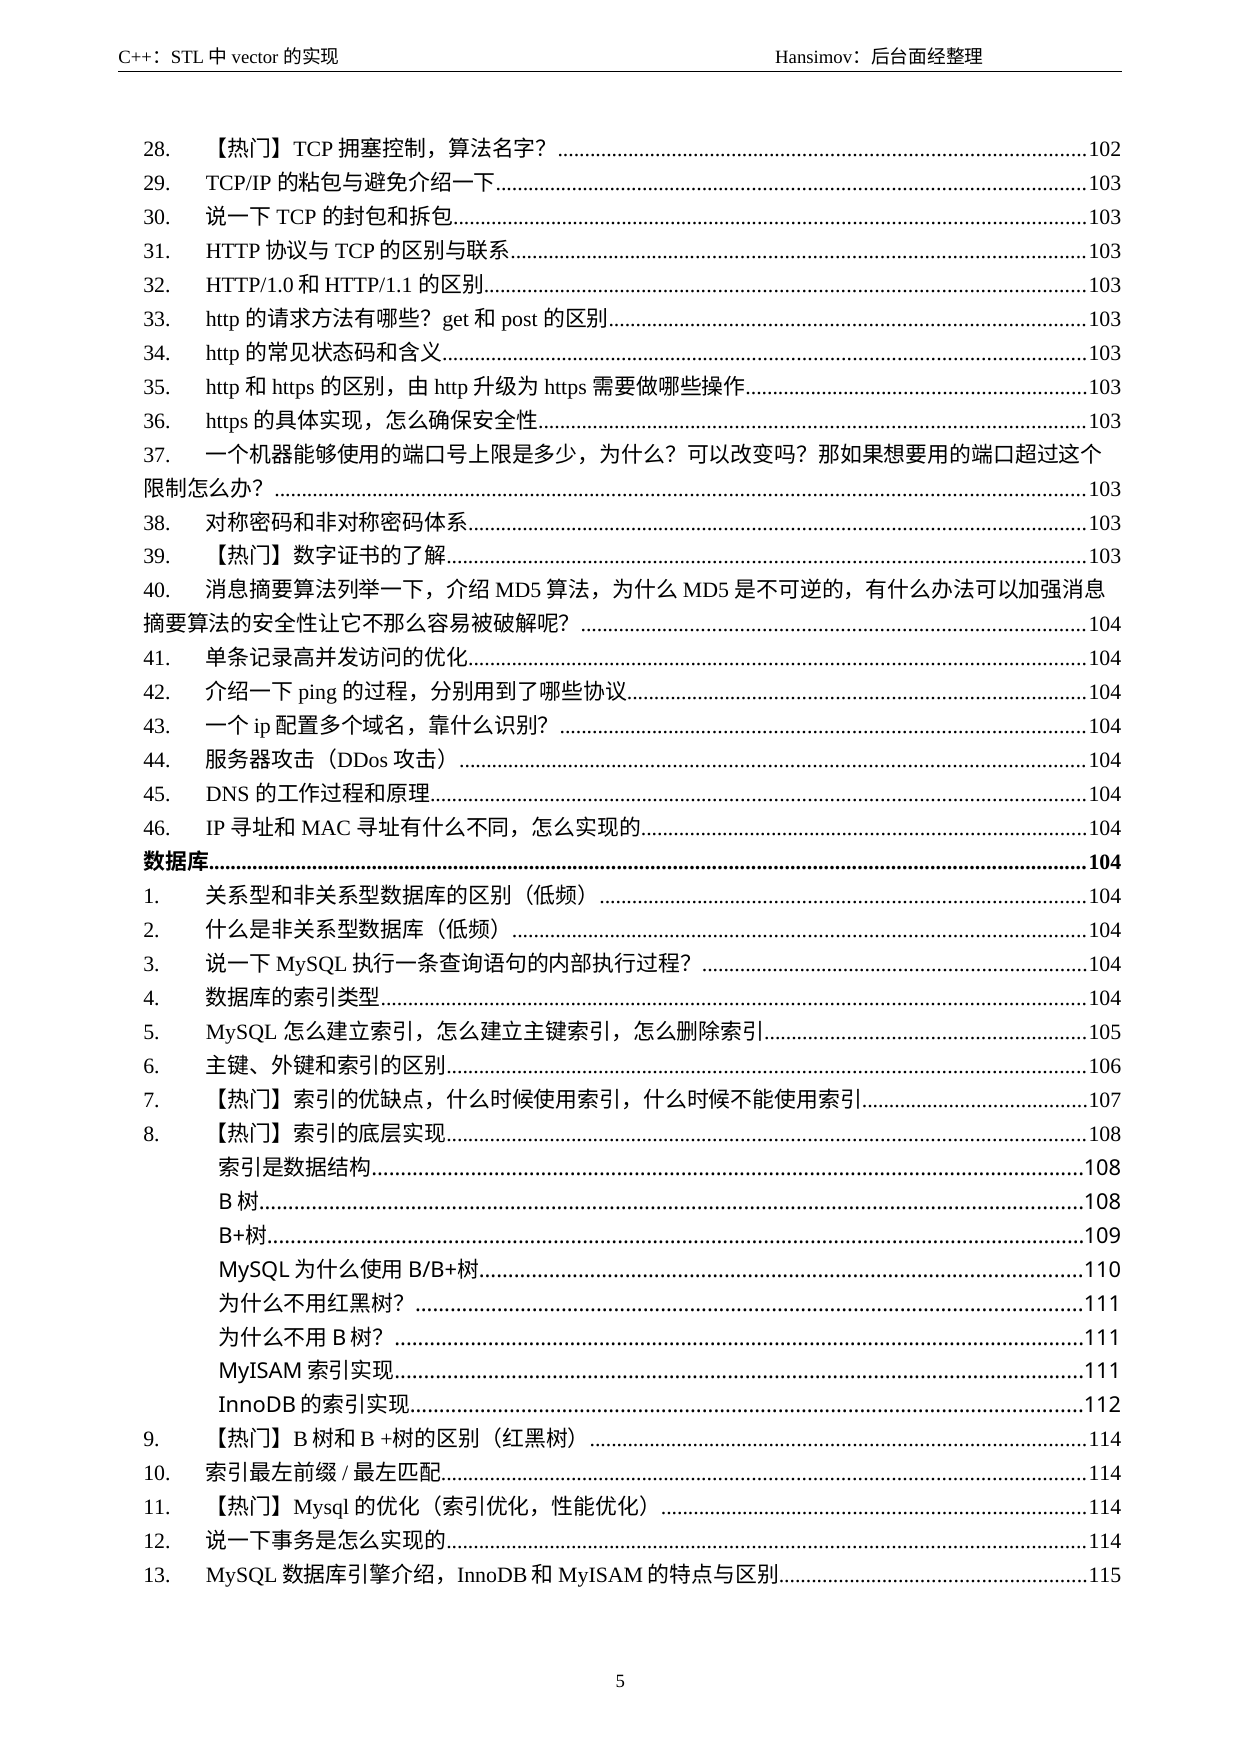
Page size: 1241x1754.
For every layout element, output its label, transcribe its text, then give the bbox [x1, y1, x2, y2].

text 4. 数据库的索引类型 104 [143, 979, 1122, 1013]
text InnoDB的索引实现 112 [218, 1386, 1122, 1420]
text 42. 介绍一下 ping 的过程，分别用到了哪些协议 104 [143, 673, 1122, 707]
text 9. 【热门】B树和B +树的区别（红黑树） 114 [143, 1420, 1122, 1454]
text 36. https 的具体实现，怎么确保安全性 103 [143, 402, 1122, 436]
text 34. http 的常见状态码和含义 103 [143, 334, 1122, 368]
text 32. HTTP/1.0和HTTP/1.1 的区别 103 [143, 266, 1122, 300]
text 31. HTTP协议与TCP的区别与联系 103 [143, 232, 1122, 266]
text 40. 消息摘要算法列举一下，介绍 MD5 算法，为什么 MD5 是不可逆的，有什么办法可以加强消息摘要算法的安全性让它不那么容易被破解呢？ 104 [143, 571, 1122, 639]
text MyISAM索引实现 111 [218, 1352, 1122, 1386]
text 41. 单条记录高并发访问的优化 104 [143, 639, 1122, 673]
text 38. 对称密码和非对称密码体系 103 [143, 503, 1122, 537]
text 35. http 和 https 的区别，由 http 升级为 https 需要做哪些操作 103 [143, 368, 1122, 402]
text 44. 服务器攻击（DDos 攻击） 104 [143, 741, 1122, 775]
text 37. 一个机器能够使用的端口号上限是多少，为什么？可以改变吗？那如果想要用的端口超过这个限制怎么办？ 103 [143, 436, 1122, 503]
text 29. TCP/IP 的粘包与避免介绍一下 103 [143, 164, 1122, 198]
text 45. DNS 的工作过程和原理 104 [143, 775, 1122, 809]
text 为什么不用红黑树？ 111 [218, 1284, 1122, 1318]
text MySQL为什么使用B/B+树 110 [218, 1251, 1122, 1284]
text 11. 【热门】Mysql 的优化（索引优化，性能优化） 114 [143, 1488, 1122, 1522]
text 13. MySQL数据库引擎介绍，InnoDB和MyISAM的特点与区别 115 [143, 1556, 1122, 1590]
text 2. 什么是非关系型数据库（低频） 104 [143, 911, 1122, 945]
text B+树 109 [218, 1217, 1122, 1251]
text 39. 【热门】数字证书的了解 103 [143, 537, 1122, 571]
text 索引是数据结构 108 [218, 1149, 1122, 1183]
text 数据库 104 [143, 843, 1097, 877]
text 为什么不用B树？ 111 [218, 1318, 1122, 1352]
text 6. 主键、外键和索引的区别 106 [143, 1047, 1122, 1081]
text 7. 【热门】索引的优缺点，什么时候使用索引，什么时候不能使用索引 107 [143, 1081, 1122, 1115]
text 33. http 的请求方法有哪些？get 和 post 的区别 103 [143, 300, 1122, 334]
text 43. 一个ip配置多个域名，靠什么识别？ 104 [143, 707, 1122, 741]
text 3. 说一下MySQL执行一条查询语句的内部执行过程？ 104 [143, 945, 1122, 979]
text 1. 关系型和非关系型数据库的区别（低频） 104 [143, 877, 1122, 911]
text 30. 说一下 TCP 的封包和拆包 103 [143, 198, 1122, 232]
text 10. 索引最左前缀 / 最左匹配 114 [143, 1454, 1122, 1488]
text 5. MySQL 怎么建立索引，怎么建立主键索引，怎么删除索引 105 [143, 1013, 1122, 1047]
text 28. 【热门】TCP 拥塞控制，算法名字？ 102 [143, 130, 1122, 164]
text 12. 说一下事务是怎么实现的 114 [143, 1522, 1122, 1556]
text 8. 【热门】索引的底层实现 108 [143, 1115, 1122, 1149]
text 46. IP 寻址和 MAC 寻址有什么不同，怎么实现的 104 [143, 809, 1122, 843]
text B树 108 [218, 1183, 1122, 1217]
